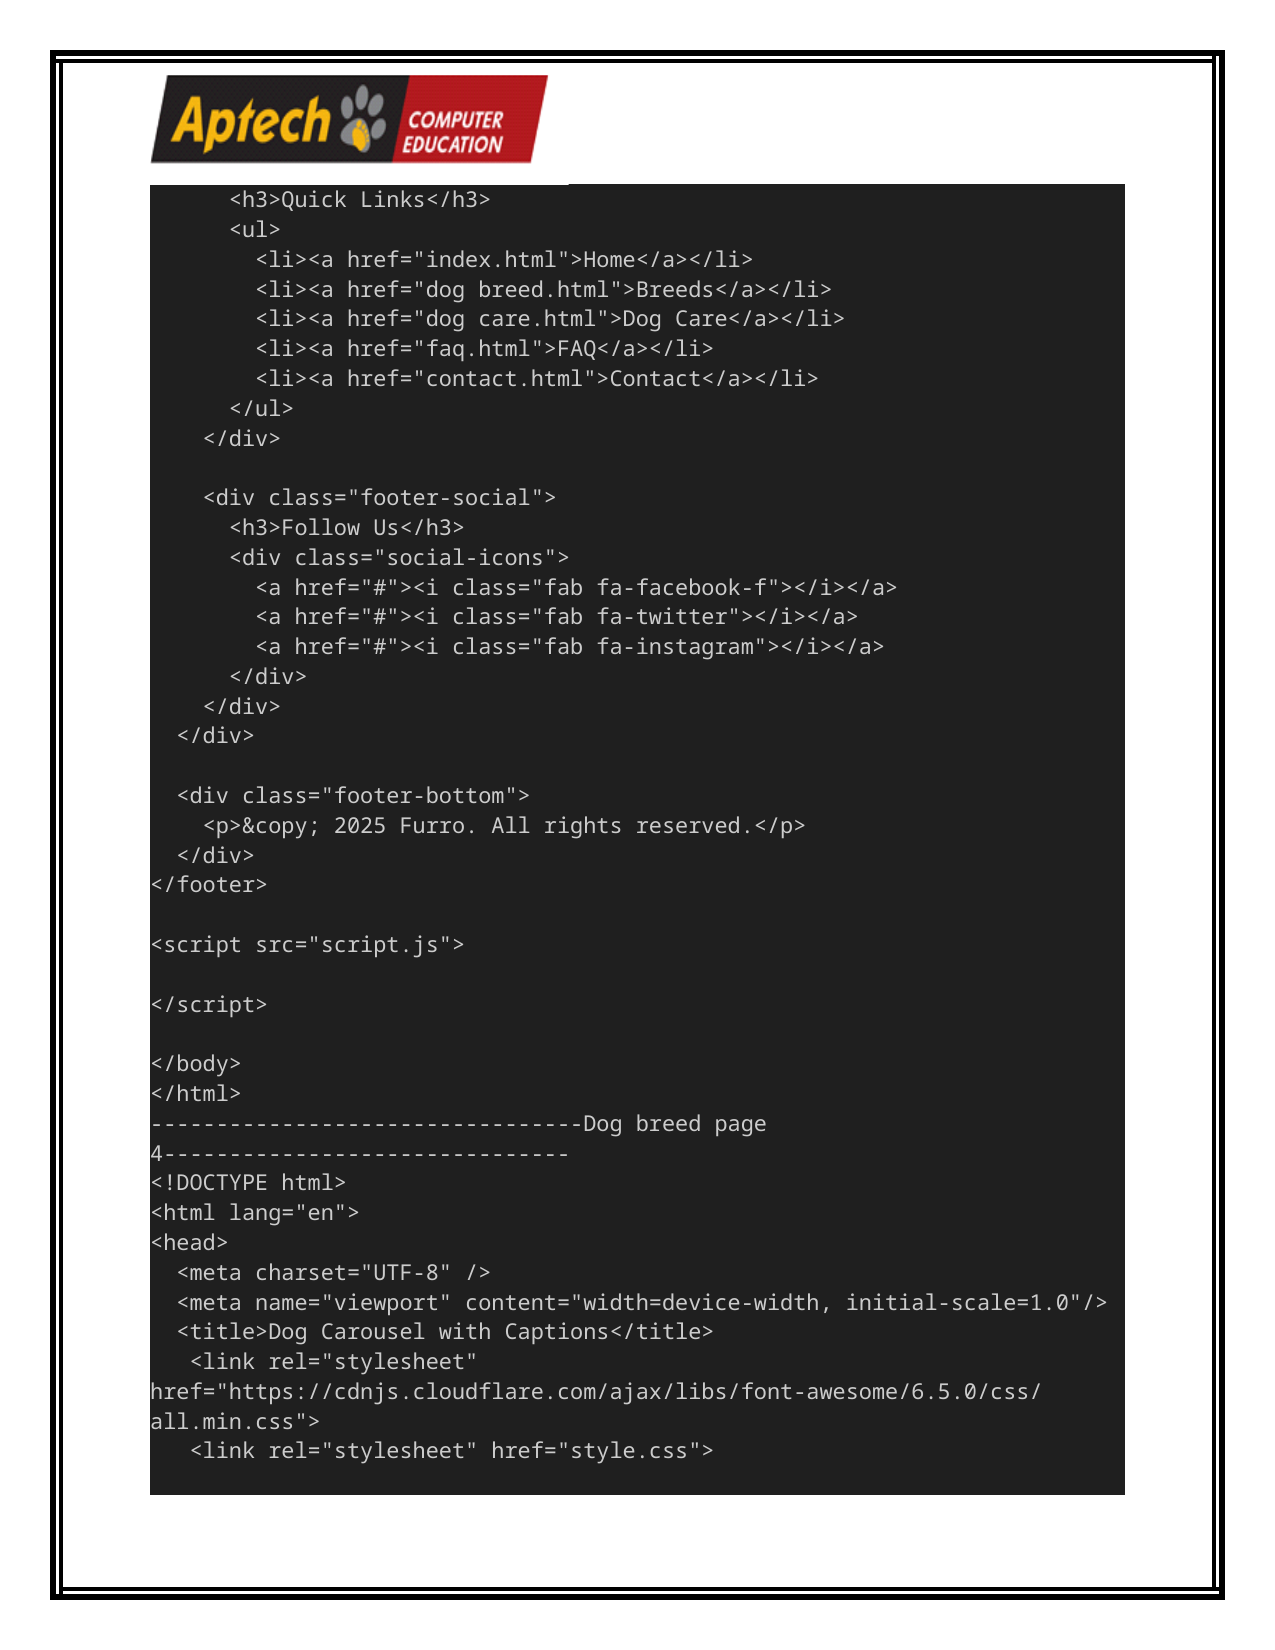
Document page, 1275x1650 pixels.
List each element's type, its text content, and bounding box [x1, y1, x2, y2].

text <h3>Follow Us</h3> [150, 512, 1125, 542]
text <h3>Quick Links</h3> [150, 184, 1125, 214]
text </div> [150, 422, 1125, 452]
text <div class="footer-social"> [150, 482, 1125, 512]
text <li><a href="contact.html">Contact</a></li> [150, 363, 1125, 393]
text <link rel="stylesheet" href="style.css"> [150, 1435, 1125, 1465]
text <a href="#"><i class="fab fa-facebook-f"></i></a> [150, 571, 1125, 601]
text </div> [150, 691, 1125, 720]
text <link rel="stylesheet" href="https://cdnjs.cloudflare.com/ajax/libs/font-awesome/6.5.0/css/all.min.css"> [150, 1346, 1125, 1435]
text <title>Dog Carousel with Captions</title> [150, 1316, 1125, 1346]
text <meta charset="UTF-8" /> [150, 1257, 1125, 1286]
text </div> [150, 839, 1125, 869]
text </footer> [150, 869, 1125, 899]
text ---------------------------------Dog breed page 4------------------------------- [150, 1108, 1125, 1167]
text <p>&copy; 2025 Furro. All rights reserved.</p> [150, 810, 1125, 839]
text <li><a href="dog breed.html">Breeds</a></li> [150, 273, 1125, 303]
text <div class="social-icons"> [150, 542, 1125, 571]
text </body> [150, 1048, 1125, 1078]
text </script> [150, 988, 1125, 1018]
text </ul> [150, 393, 1125, 422]
picture [150, 75, 569, 185]
text <div class="footer-bottom"> [150, 780, 1125, 810]
text </div> [150, 720, 1125, 750]
text <a href="#"><i class="fab fa-twitter"></i></a> [150, 601, 1125, 631]
text </html> [150, 1078, 1125, 1108]
text <head> [150, 1227, 1125, 1257]
text <meta name="viewport" content="width=device-width, initial-scale=1.0"/> [150, 1286, 1125, 1316]
text <li><a href="index.html">Home</a></li> [150, 244, 1125, 273]
text <ul> [150, 214, 1125, 244]
text </div> [150, 661, 1125, 691]
text <script src="script.js"> [150, 929, 1125, 959]
text <!DOCTYPE html> [150, 1167, 1125, 1197]
text <html lang="en"> [150, 1197, 1125, 1227]
text <a href="#"><i class="fab fa-instagram"></i></a> [150, 631, 1125, 661]
text <li><a href="dog care.html">Dog Care</a></li> [150, 303, 1125, 333]
text <li><a href="faq.html">FAQ</a></li> [150, 333, 1125, 363]
